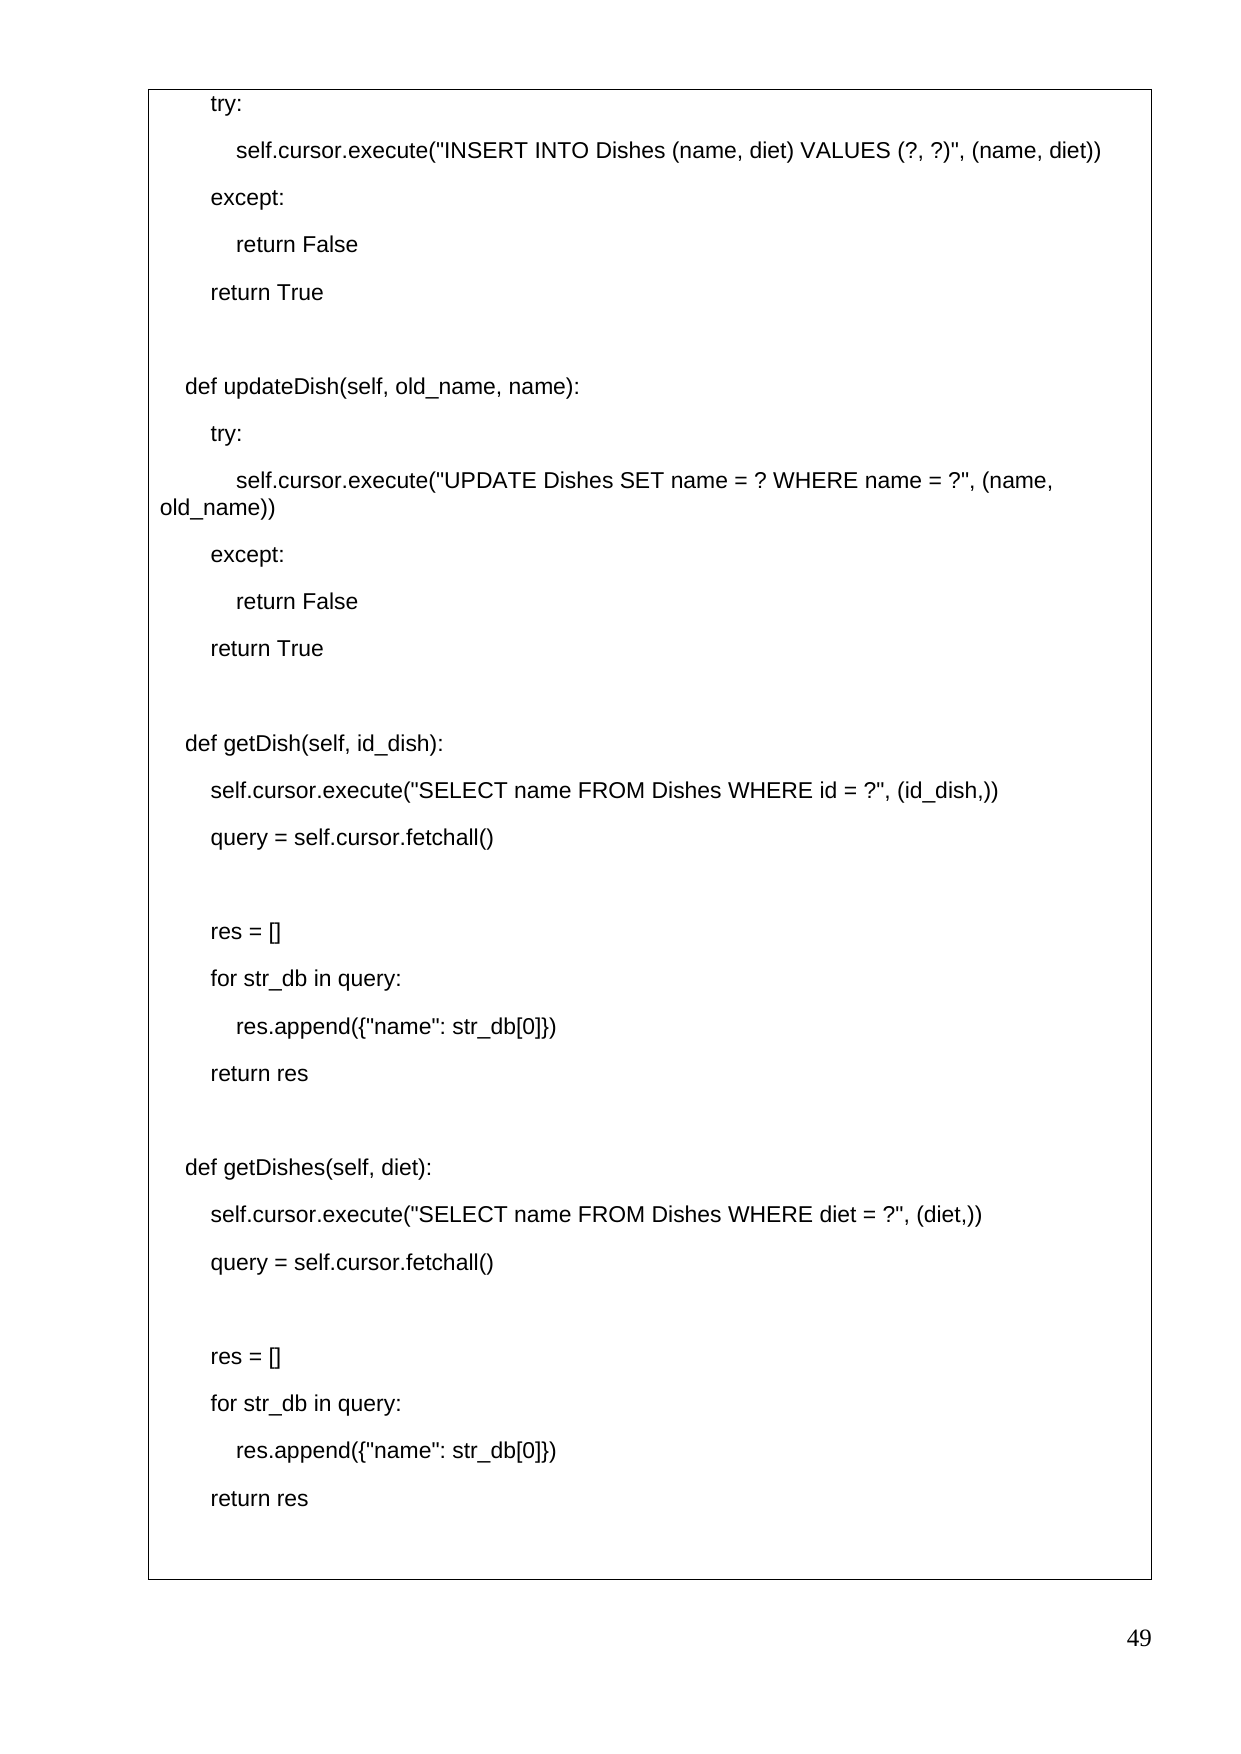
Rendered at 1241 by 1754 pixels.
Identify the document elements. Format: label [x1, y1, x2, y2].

table_header [149, 90, 1151, 1579]
